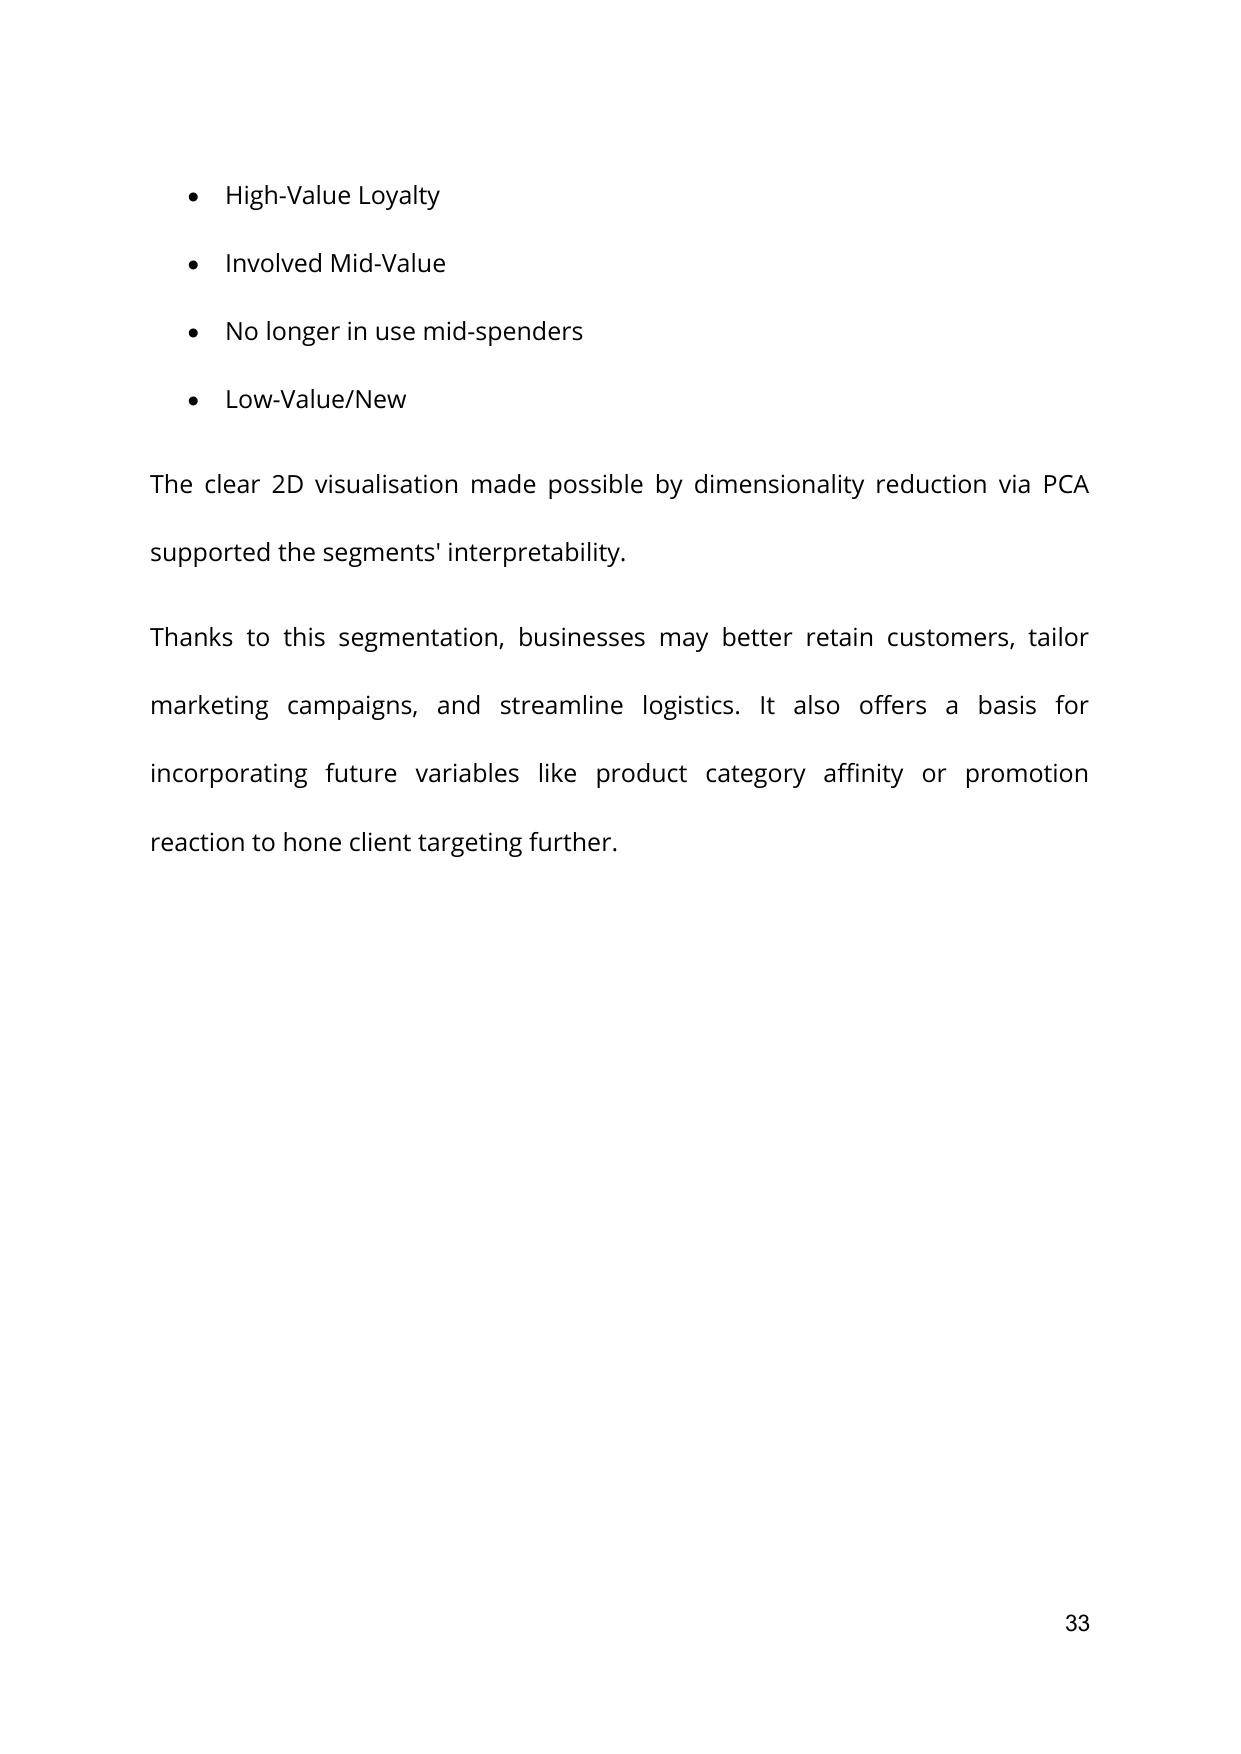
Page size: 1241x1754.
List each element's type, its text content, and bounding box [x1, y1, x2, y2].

text The clear 2D visualisation made possible by dimensionality reduction via PCA supported the segments' interpretability. [150, 467, 1090, 569]
list Low-Value/New [187, 382, 1090, 416]
list High-Value Loyalty [187, 178, 1090, 212]
list No longer in use mid-spenders [187, 314, 1090, 348]
text Thanks to this segmentation, businesses may better retain customers, tailor marketing campaigns, and streamline logistics. It also offers a basis for incorporating future variables like product category affinity or promotion reaction to hone client targeting further. [150, 620, 1090, 858]
list Involved Mid-Value [187, 246, 1090, 280]
